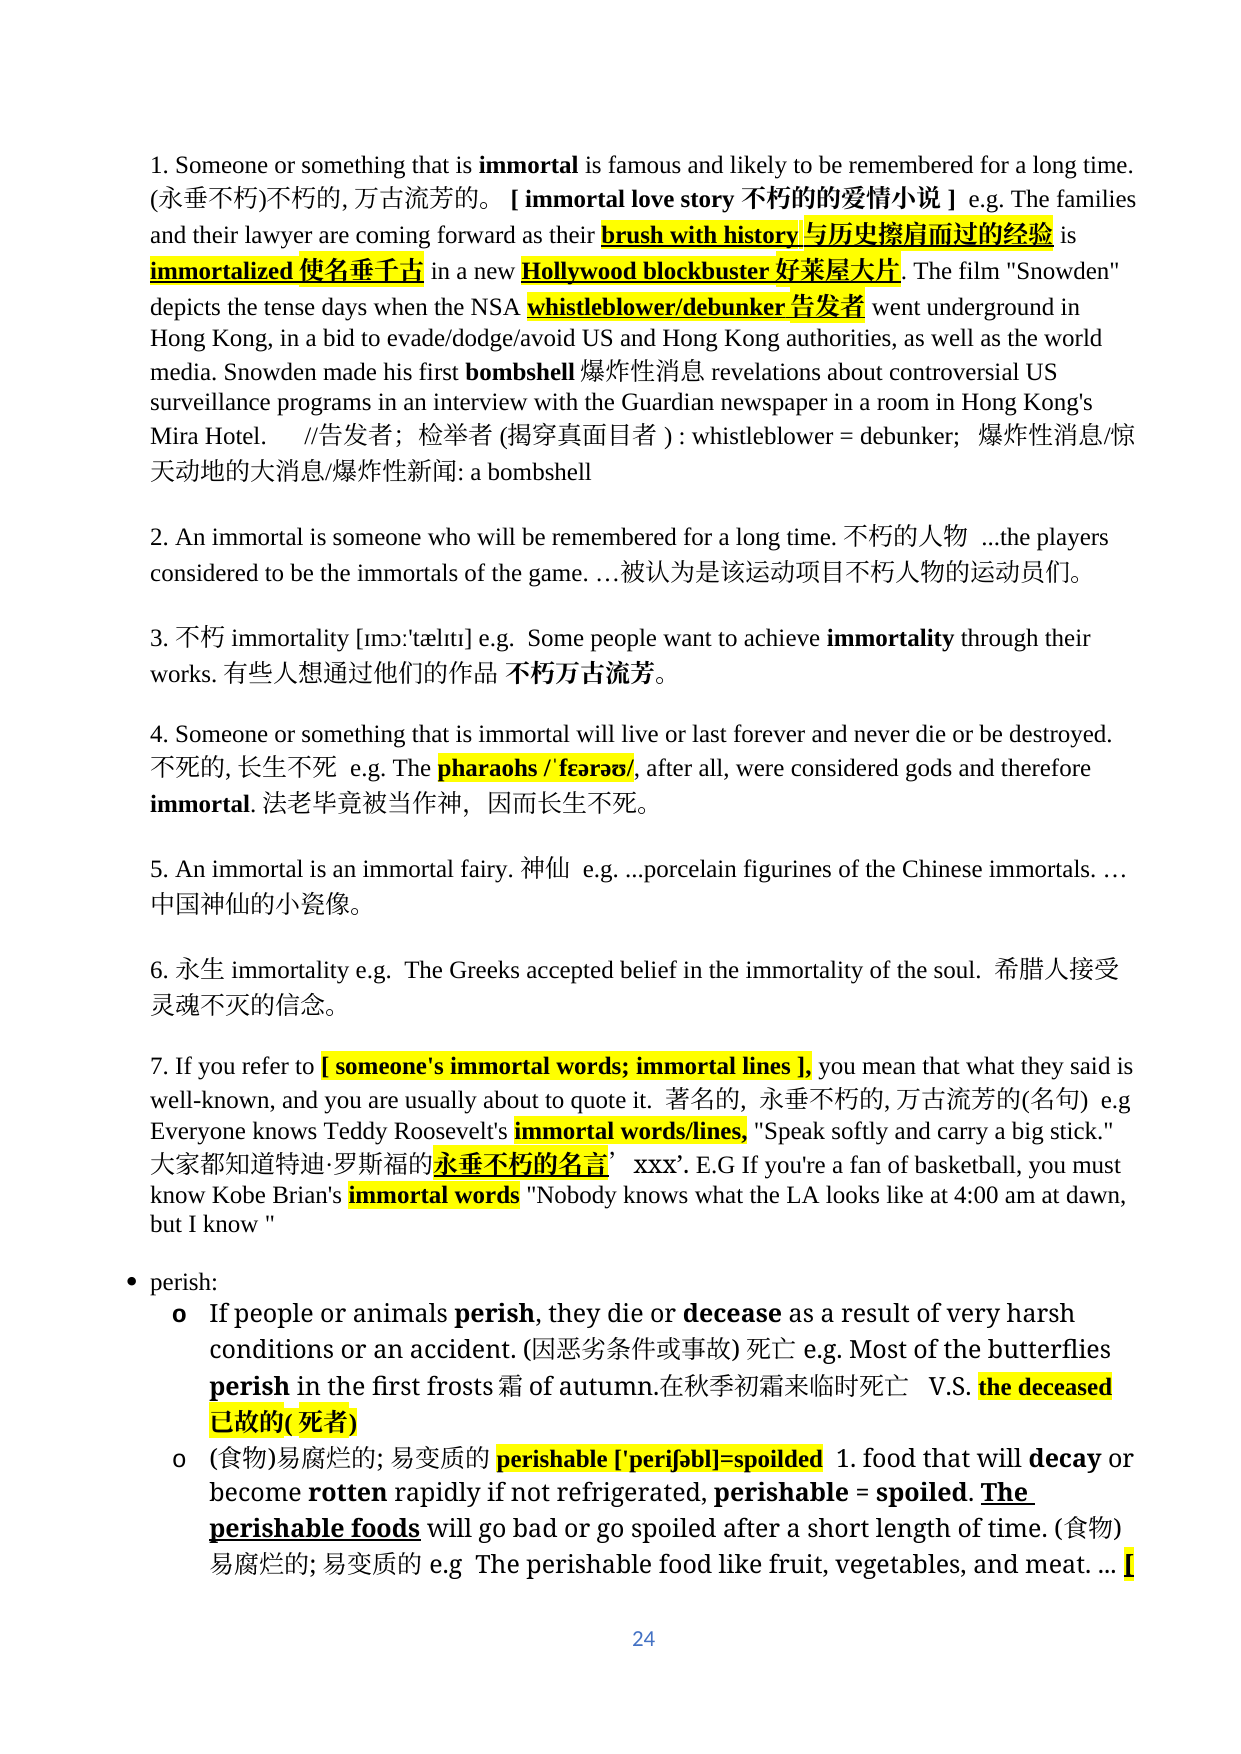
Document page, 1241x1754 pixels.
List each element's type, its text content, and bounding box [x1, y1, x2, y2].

list If people or animals perish, they die or decease as a result of very harsh conditions or an accident. (因恶劣条件或事故) 死亡 e.g. Most of the butterflies perish in the first frosts霜of autumn.在秋季初霜来临时死亡 V.S. the deceased 已故的( 死者) [172, 1361, 1137, 1504]
text => mortal V.S. immortal /ɪˈmɔːtəl/ (不死的, 长生不死 ; 神仙；(永垂不朽)不朽的, 万古流芳的) [150, 150, 1137, 186]
text 6. 永生 immortality e.g. The Greeks accepted belief in the immortality of the soul. 希腊人接受灵魂不灭的信念。 [150, 1015, 1137, 1087]
text 2. An immortal is someone who will be remembered for a long time. 不朽的人物 ...the players considered to be the immortals of the game. …被认为是该运动项目不朽人物的运动员们。 [150, 582, 1137, 654]
text 5. An immortal is an immortal fairy. 神仙 e.g. ...porcelain figurines of the Chinese immortals. …中国神仙的小瓷像。 [150, 914, 1137, 986]
list perish: [127, 1333, 1137, 1361]
text 7. If you refer to [ someone's immortal words; immortal lines ], you mean that what they said is well-known, and you are usually about to quote it. 著名的, 永垂不朽的, 万古流芳的(名句) e.g Everyone knows Teddy Roosevelt's immortal words/lines, "Speak softly and carry a big stick." 大家都知道特迪·罗斯福的永垂不朽的名言’xxx’. E.G If you're a fan of basketball, you must know Kobe Brian's immortal words "Nobody knows what the LA looks like at 4:00 am at dawn, but I know " [150, 1116, 1137, 1303]
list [172, 1504, 1137, 1574]
text 1. Someone or something that is immortal is famous and likely to be remembered for a long time. (永垂不朽)不朽的, 万古流芳的。 [ immortal love story 不朽的的爱情小说 ] e.g. The families and their lawyer are coming forward as their brush with history与历史擦肩而过的经验 is immortalized 使名垂千古 in a new Hollywood blockbuster 好莱屋大片. The film "Snowden" depicts the tense days when the NSA whistleblower/debunker告发者 went underground in Hong Kong, in a bid to evade/dodge/avoid US and Hong Kong authorities, as well as the world media. Snowden made his first bombshell爆炸性消息 revelations about controversial US surveillance programs in an interview with the Guardian newspaper in a room in Hong Kong's Mira Hotel. //告发者；检举者 (揭穿真面目者 ) : whistleblower = debunker; 爆炸性消息/惊天动地的大消息/爆炸性新闻: a bombshell [150, 215, 1137, 553]
text 3. 不朽 immortality [ɪmɔː'tælɪtɪ] e.g. Some people want to achieve immortality through their works. 有些人想通过他们的作品 不朽万古流芳。 [150, 683, 1137, 755]
text 4. Someone or something that is immortal will live or last forever and never die or be destroyed. 不死的, 长生不死 e.g. The pharaohs /ˈfɛərəʊ/, after all, were considered gods and therefore immortal. 法老毕竟被当作神，因而长生不死。 [150, 784, 1137, 885]
